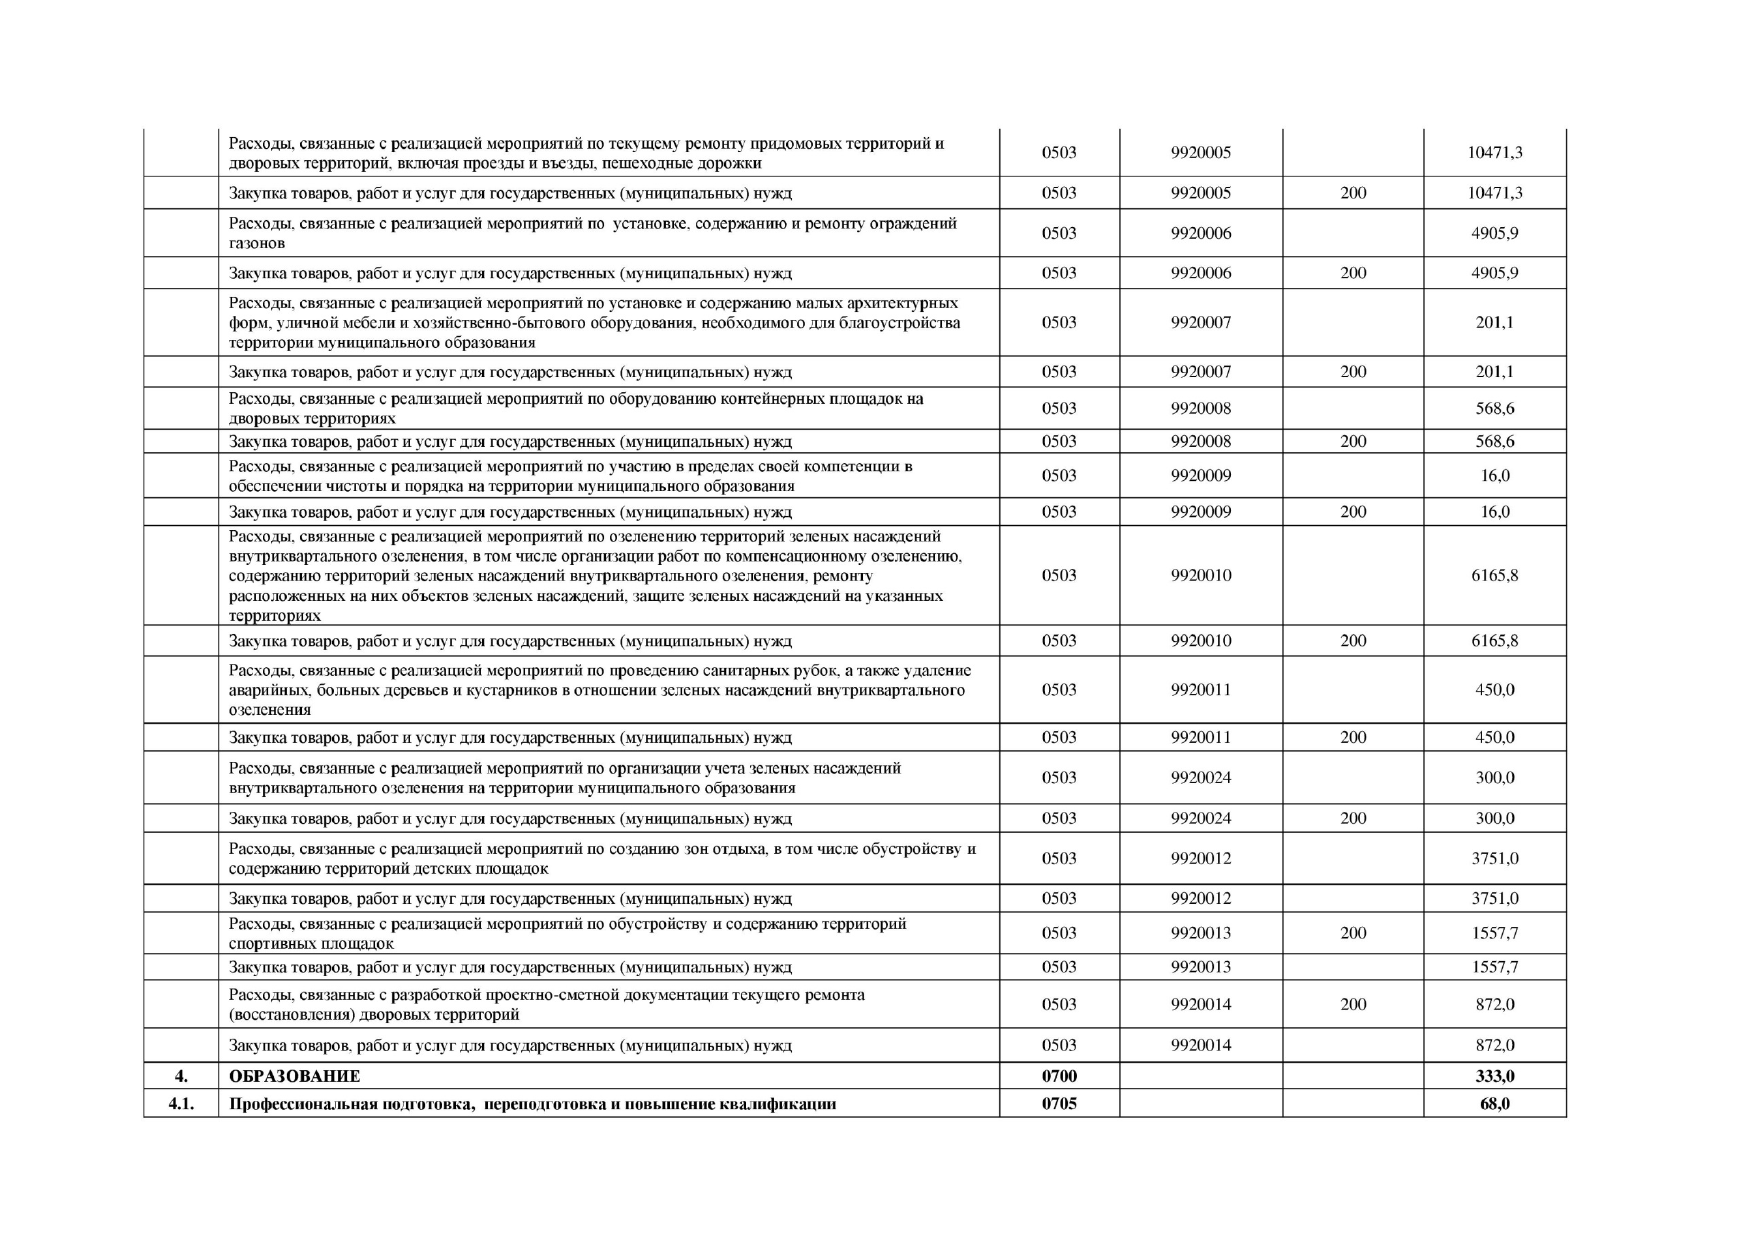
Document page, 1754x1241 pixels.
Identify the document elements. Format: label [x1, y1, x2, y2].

picture [75, 75, 1679, 1166]
